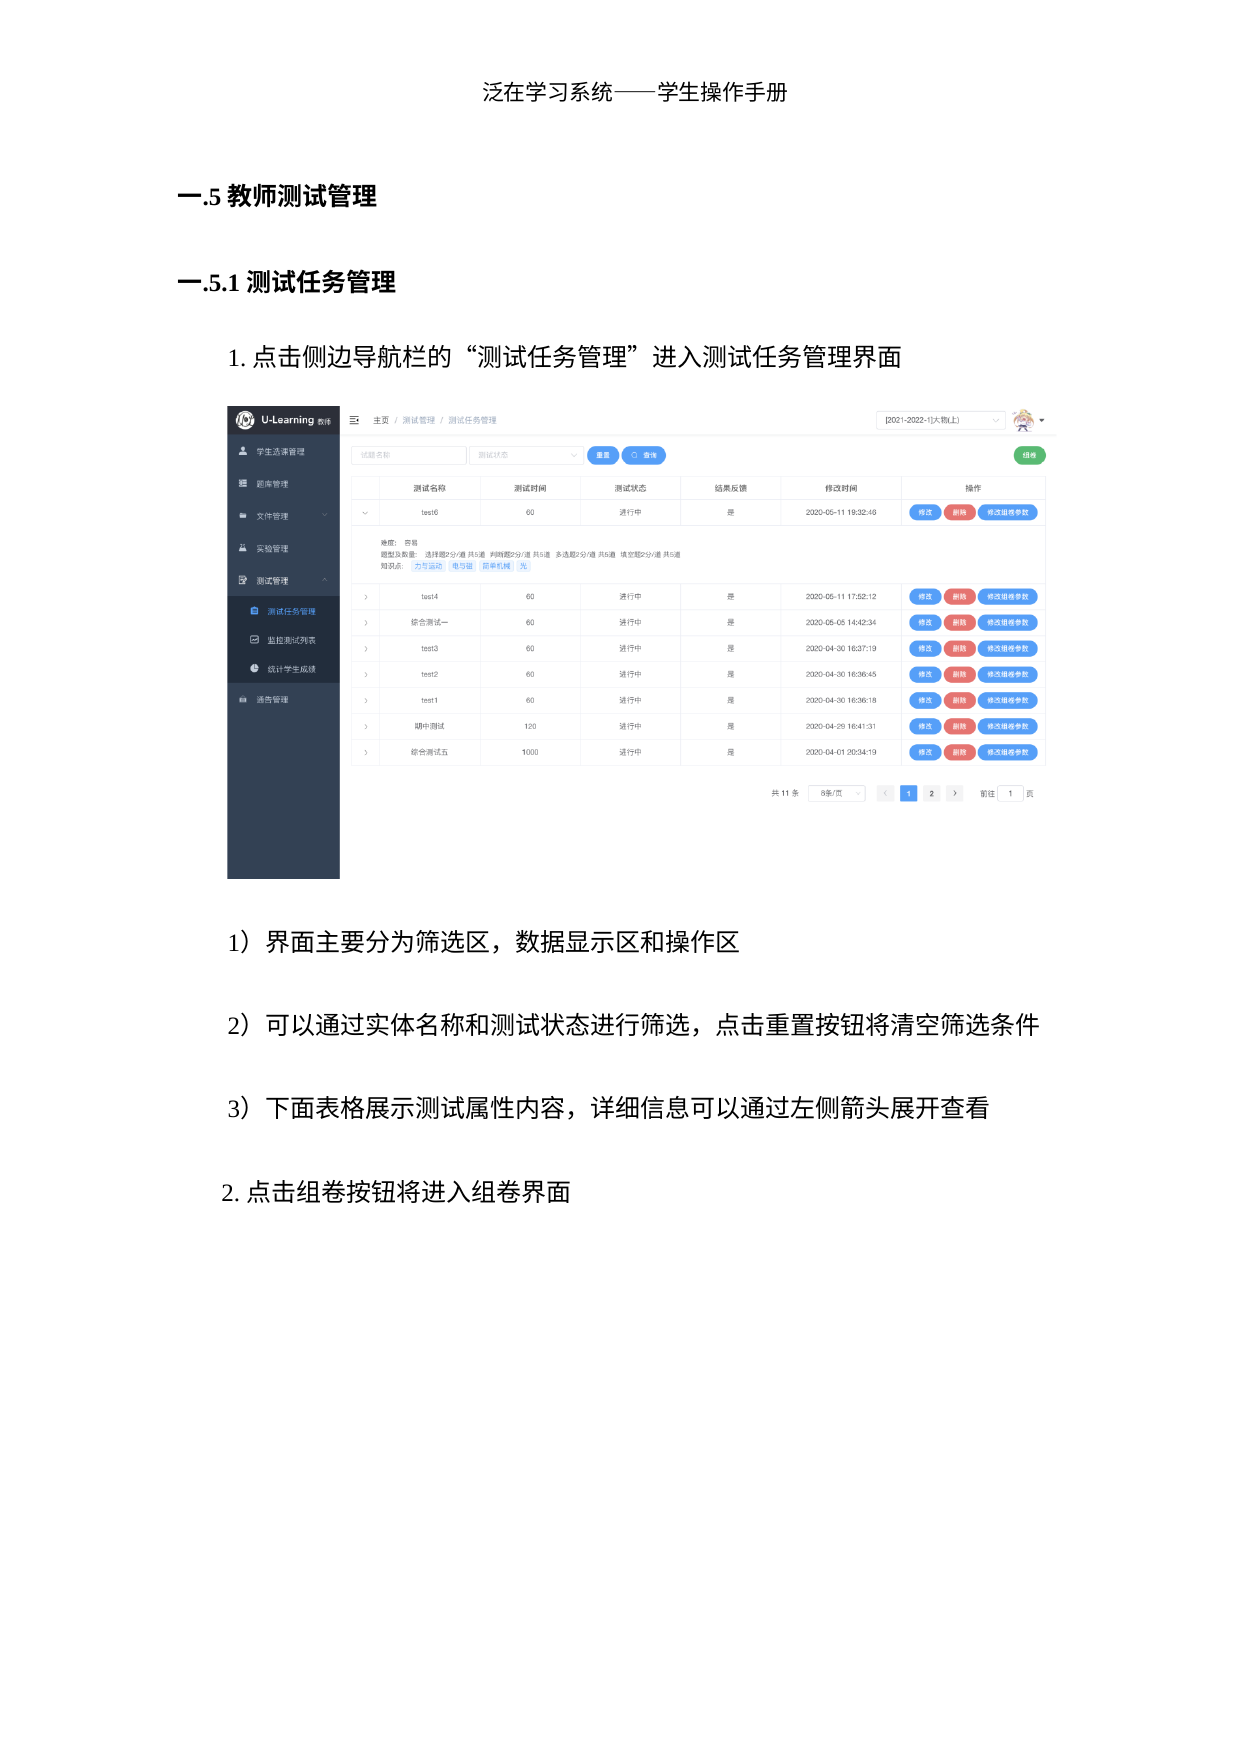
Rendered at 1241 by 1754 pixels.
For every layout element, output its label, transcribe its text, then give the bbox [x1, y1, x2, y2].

list 界面主要分为筛选区，数据显示区和操作区 [177, 908, 1092, 973]
picture [227, 406, 1057, 879]
text 1. 点击侧边导航栏的“测试任务管理”进入测试任务管理界面 [177, 323, 1092, 388]
list 下面表格展示测试属性内容，详细信息可以通过左侧箭头展开查看 [177, 1074, 1092, 1139]
list 可以通过实体名称和测试状态进行筛选，点击重置按钮将清空筛选条件 [177, 991, 1092, 1056]
text 教师测试管理 [177, 162, 1092, 227]
list 点击组卷按钮将进入组卷界面 [177, 1158, 1092, 1223]
text 测试任务管理 [177, 248, 1092, 313]
